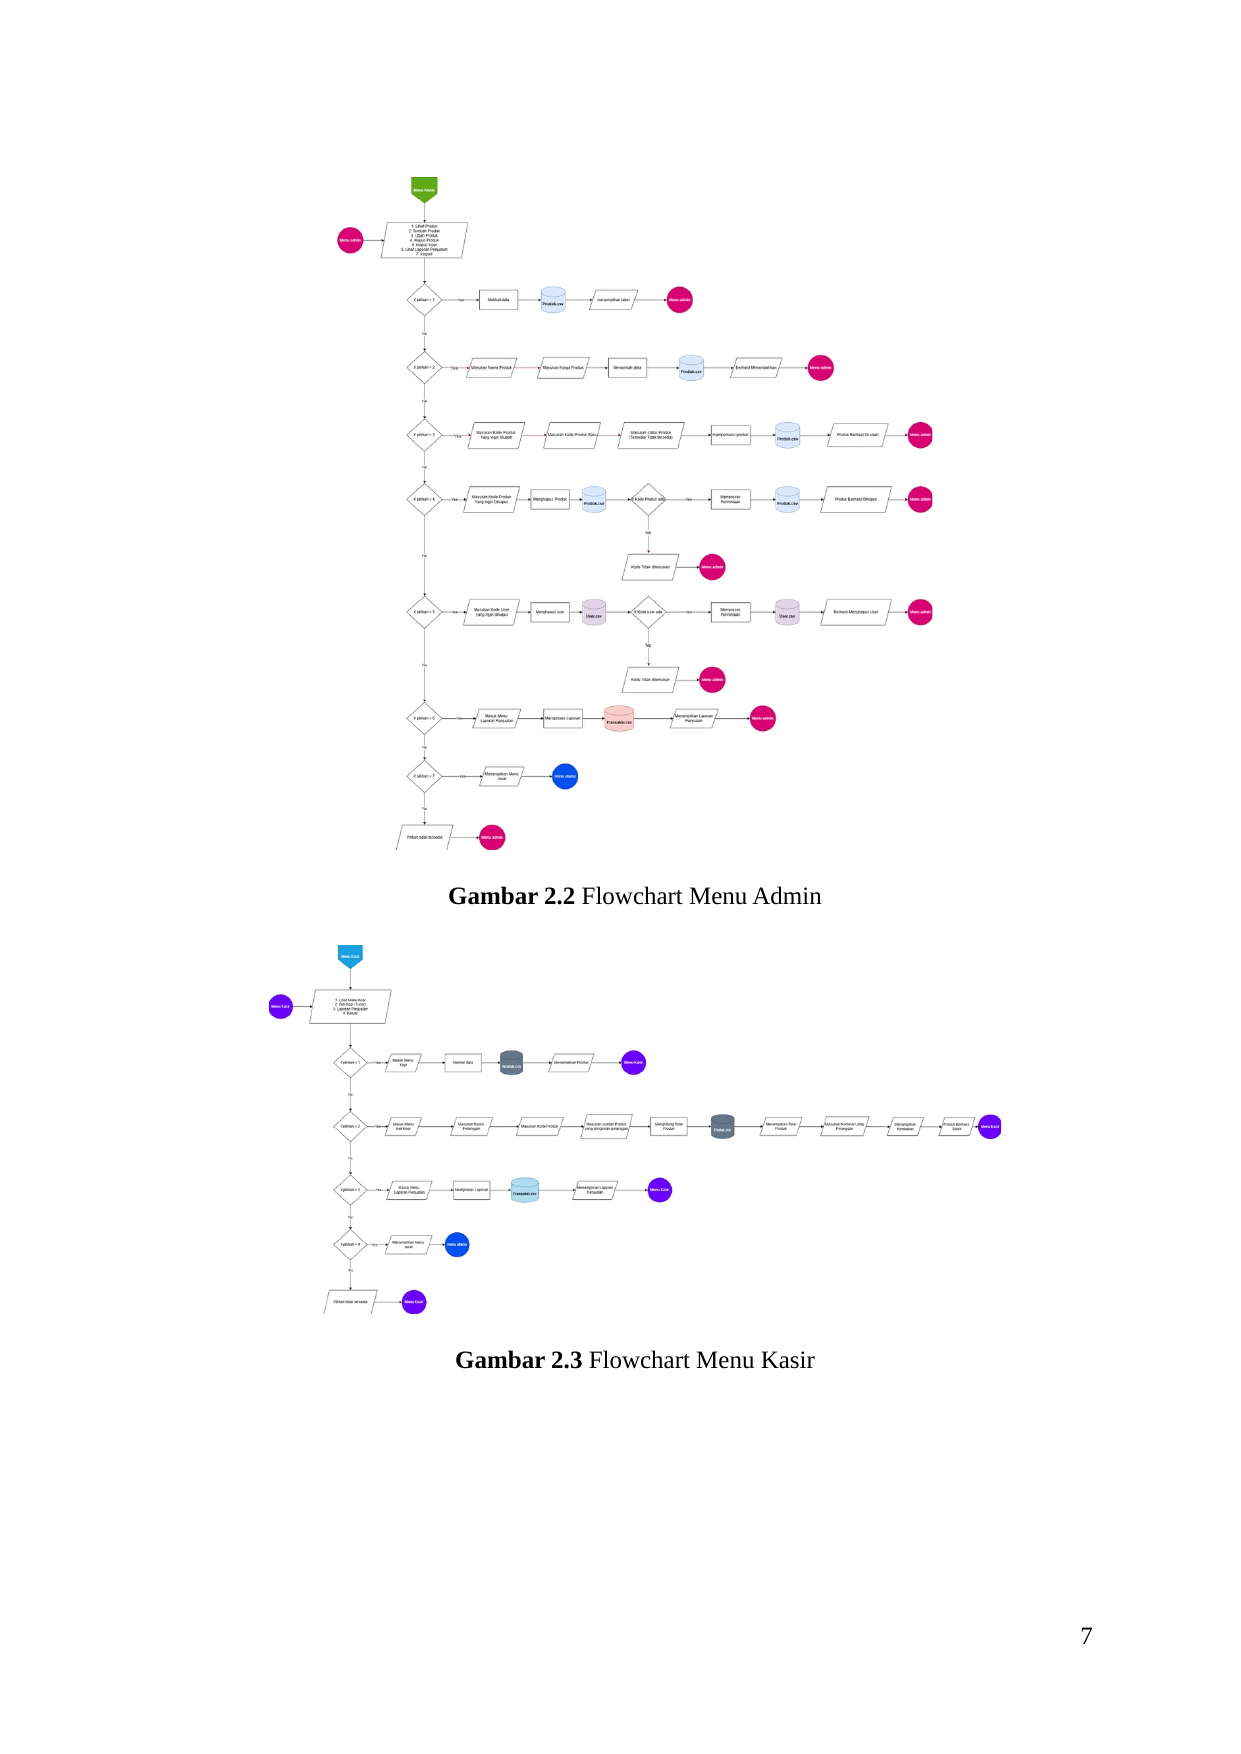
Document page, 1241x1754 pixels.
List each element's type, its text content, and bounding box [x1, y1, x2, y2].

picture [268, 945, 1002, 1314]
text Gambar 2.3 Flowchart Menu Kasir [177, 1345, 1092, 1374]
text Gambar 2.2 Flowchart Menu Admin [177, 881, 1092, 910]
picture [337, 177, 933, 850]
